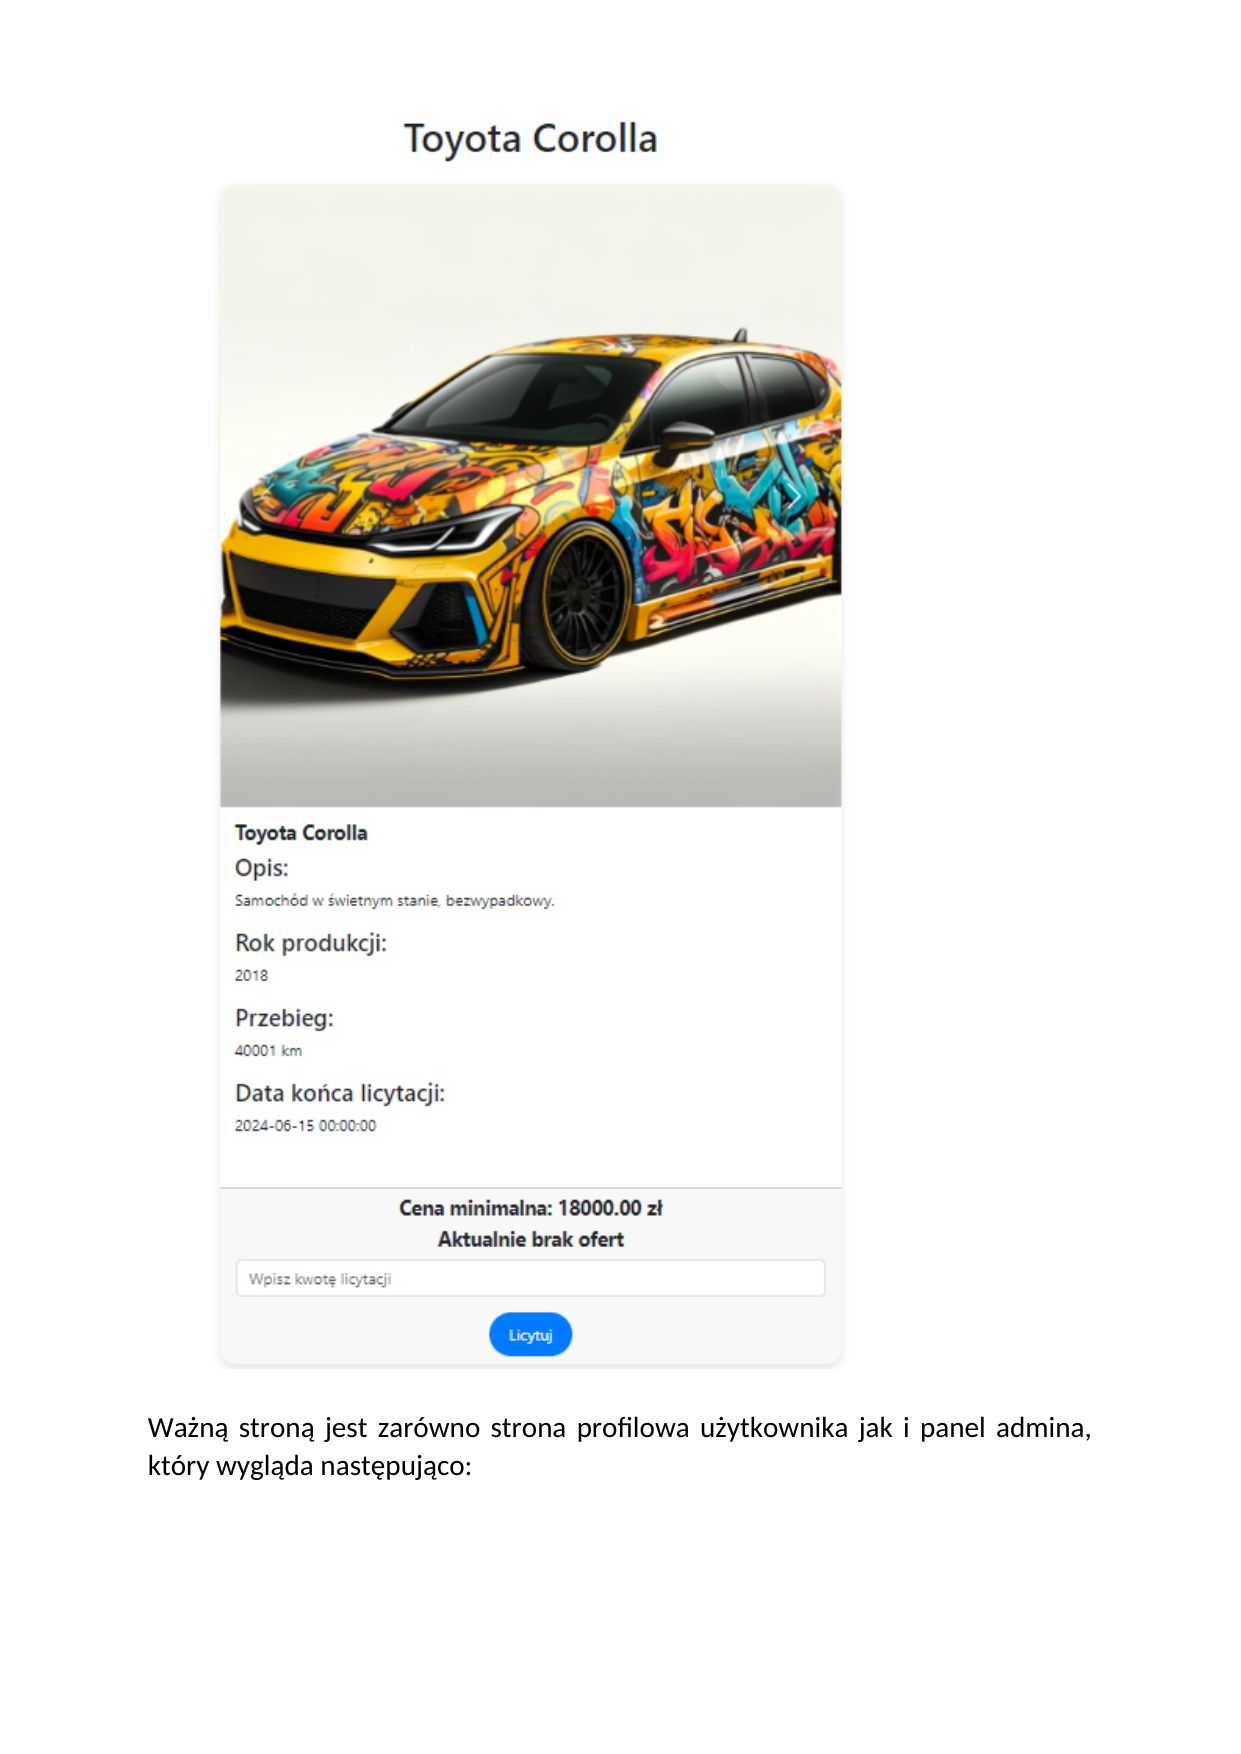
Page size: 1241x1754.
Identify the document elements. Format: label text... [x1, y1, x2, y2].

list Ważną stroną jest zarówno strona profilowa użytkownika jak i panel admina, który wygląda następująco: [148, 1409, 1093, 1483]
picture [147, 88, 984, 1369]
